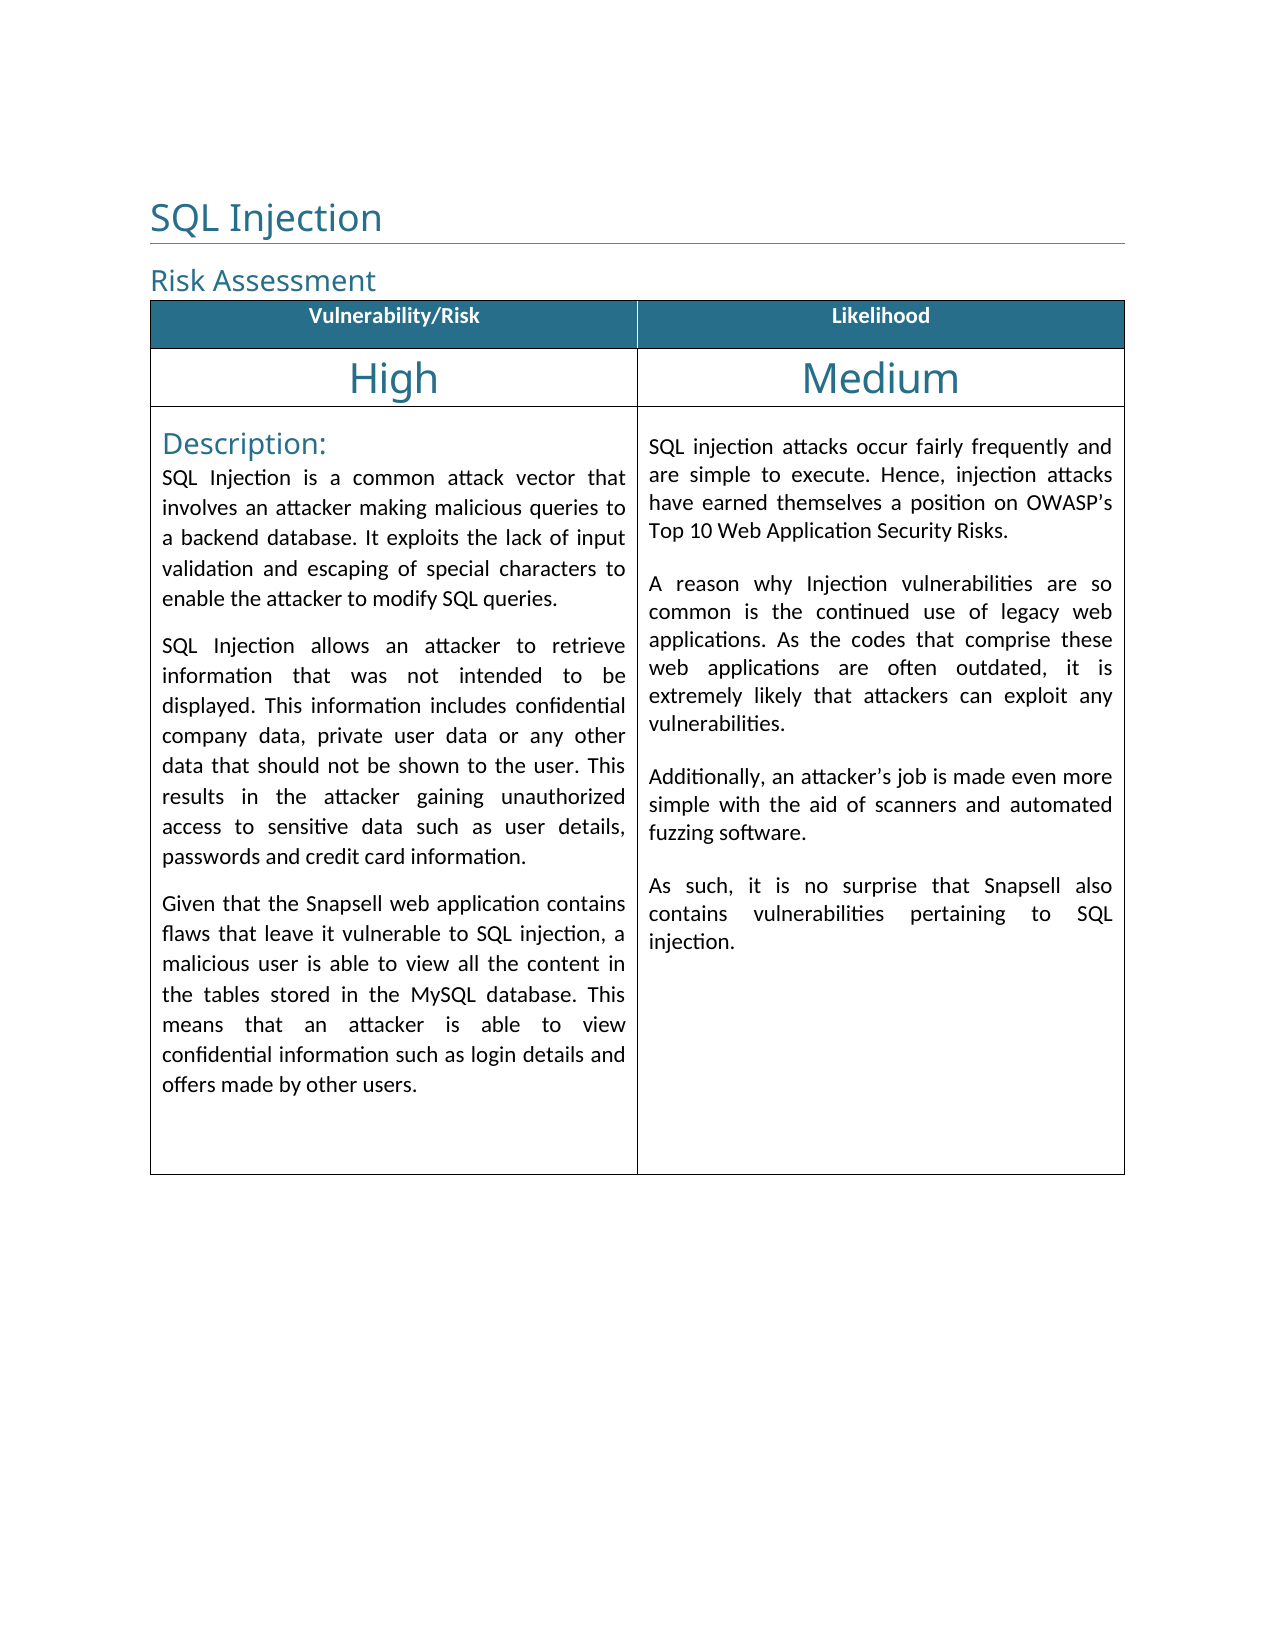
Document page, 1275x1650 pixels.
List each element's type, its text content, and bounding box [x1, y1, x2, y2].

table_cell High [151, 349, 637, 406]
table_cell SQL injection attacks occur fairly frequently and are simple to execute. Hence, injection attacks have earned themselves a position on OWASP’s Top 10 Web Application Security Risks. A reason why Injection vulnerabilities are so common is the continued use of legacy web applications. As the codes that comprise these web applications are often outdated, it is extremely likely that attackers can exploit any vulnerabilities. Additionally, an attacker’s job is made even more simple with the aid of scanners and automated fuzzing software. As such, it is no surprise that Snapsell also contains vulnerabilities pertaining to SQL injection. [638, 407, 1124, 1174]
table_cell Description: SQL Injection is a common attack vector that involves an attacker making malicious queries to a backend database. It exploits the lack of input validation and escaping of special characters to enable the attacker to modify SQL queries. SQL Injection allows an attacker to retrieve information that was not intended to be displayed. This information includes confidential company data, private user data or any other data that should not be shown to the user. This results in the attacker gaining unauthorized access to sensitive data such as user details, passwords and credit card information. Given that the Snapsell web application contains flaws that leave it vulnerable to SQL injection, a malicious user is able to view all the content in the tables stored in the MySQL database. This means that an attacker is able to view confidential information such as login details and offers made by other users. [151, 407, 637, 1174]
table_header Likelihood [638, 301, 1124, 348]
table_header Vulnerability/Risk [151, 301, 637, 348]
subtitle Risk Assessment [150, 260, 1125, 300]
subtitle SQL Injection [150, 192, 1125, 243]
table_cell Medium [638, 349, 1124, 406]
